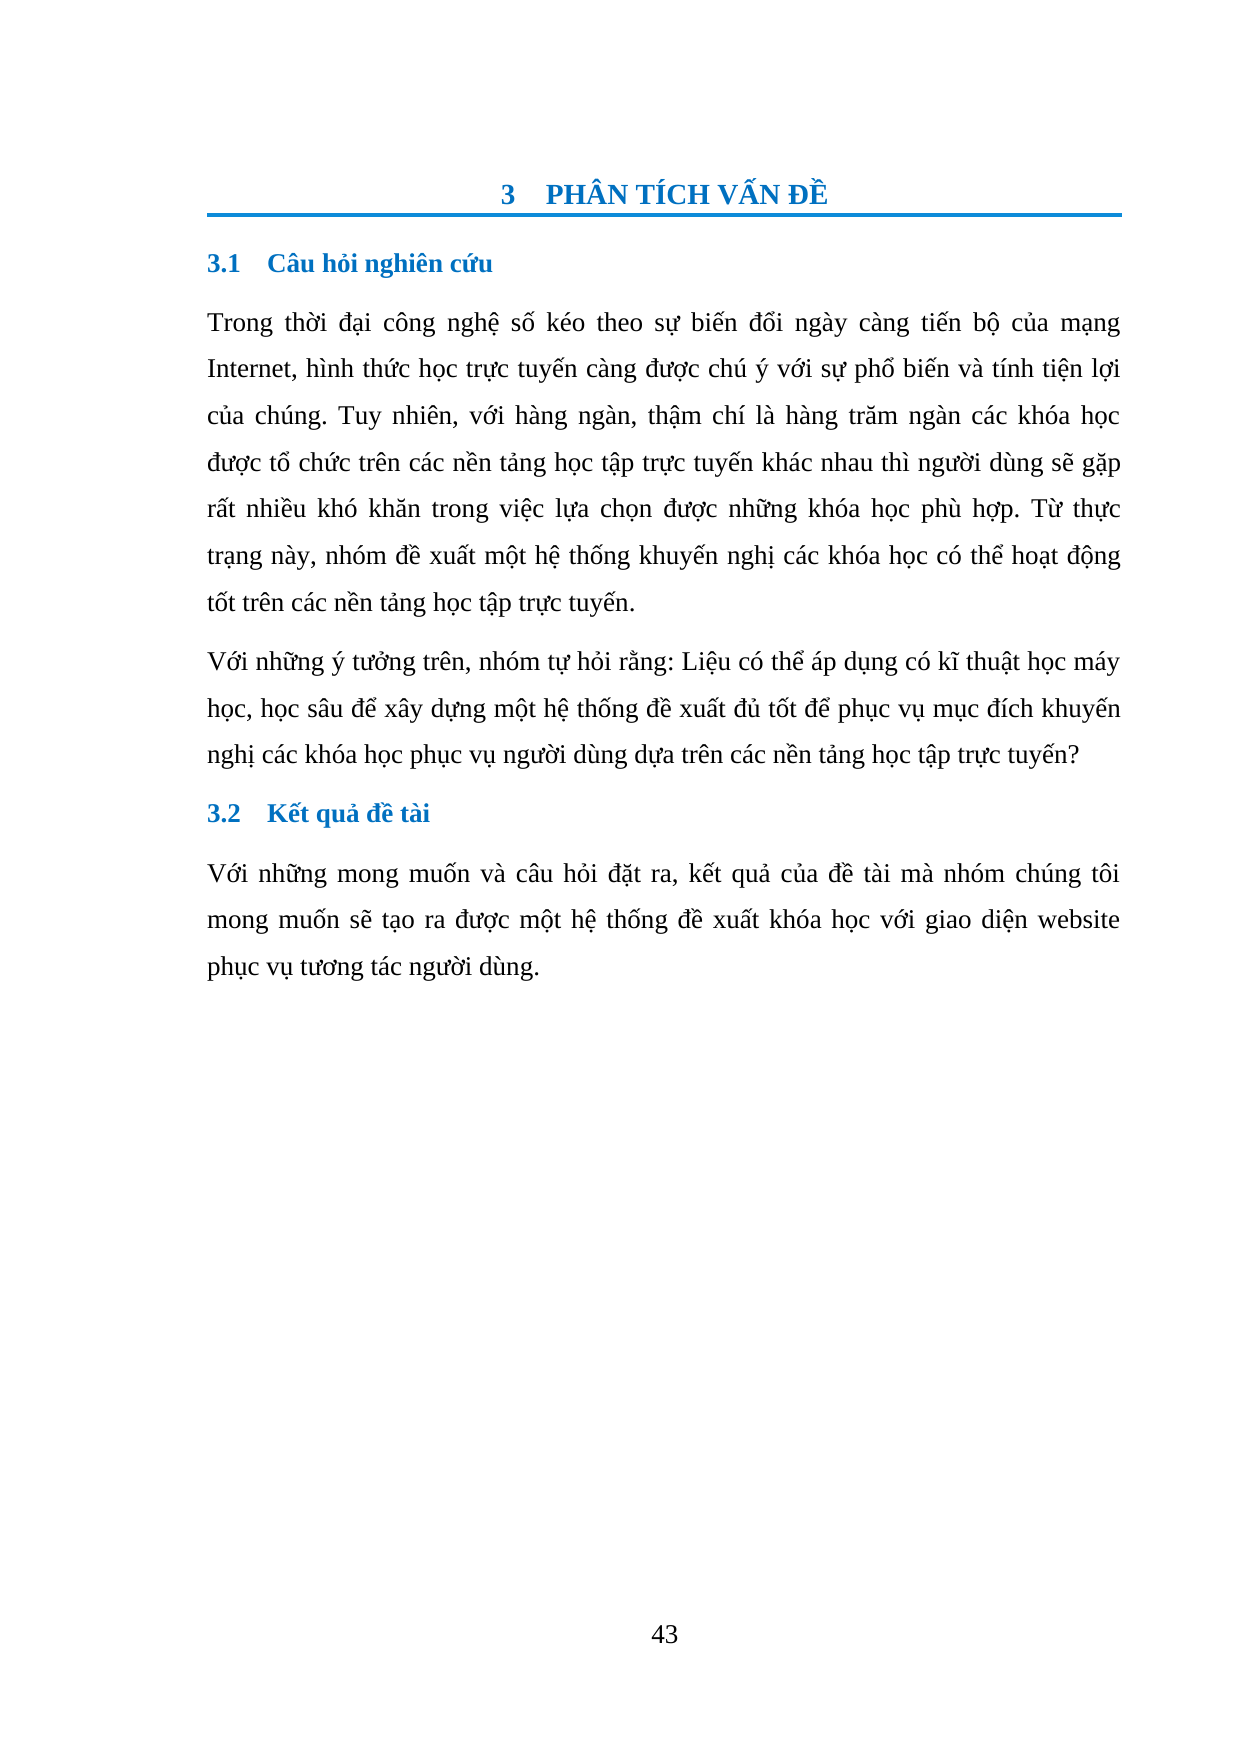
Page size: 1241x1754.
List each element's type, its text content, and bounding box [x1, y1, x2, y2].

text Trong thời đại công nghệ số kéo theo sự biến đổi ngày càng tiến bộ của mạng Internet, hình thức học trực tuyến càng được chú ý với sự phổ biến và tính tiện lợi của chúng. Tuy nhiên, với hàng ngàn, thậm chí là hàng trăm ngàn các khóa học được tổ chức trên các nền tảng học tập trực tuyến khác nhau thì người dùng sẽ gặp rất nhiều khó khăn trong việc lựa chọn được những khóa học phù hợp. Từ thực trạng này, nhóm đề xuất một hệ thống khuyến nghị các khóa học có thể hoạt động tốt trên các nền tảng học tập trực tuyến. [207, 306, 1122, 617]
text Với những mong muốn và câu hỏi đặt ra, kết quả của đề tài mà nhóm chúng tôi mong muốn sẽ tạo ra được một hệ thống đề xuất khóa học với giao diện website phục vụ tương tác người dùng. [207, 857, 1122, 981]
subtitle Câu hỏi nghiên cứu [207, 247, 1122, 278]
subtitle PHÂN TÍCH VẤN ĐỀ [207, 177, 1122, 213]
subtitle Kết quả đề tài [207, 798, 1122, 829]
text Với những ý tưởng trên, nhóm tự hỏi rằng: Liệu có thể áp dụng có kĩ thuật học máy học, học sâu để xây dựng một hệ thống đề xuất đủ tốt để phục vụ mục đích khuyến nghị các khóa học phục vụ người dùng dựa trên các nền tảng học tập trực tuyến? [207, 645, 1122, 769]
